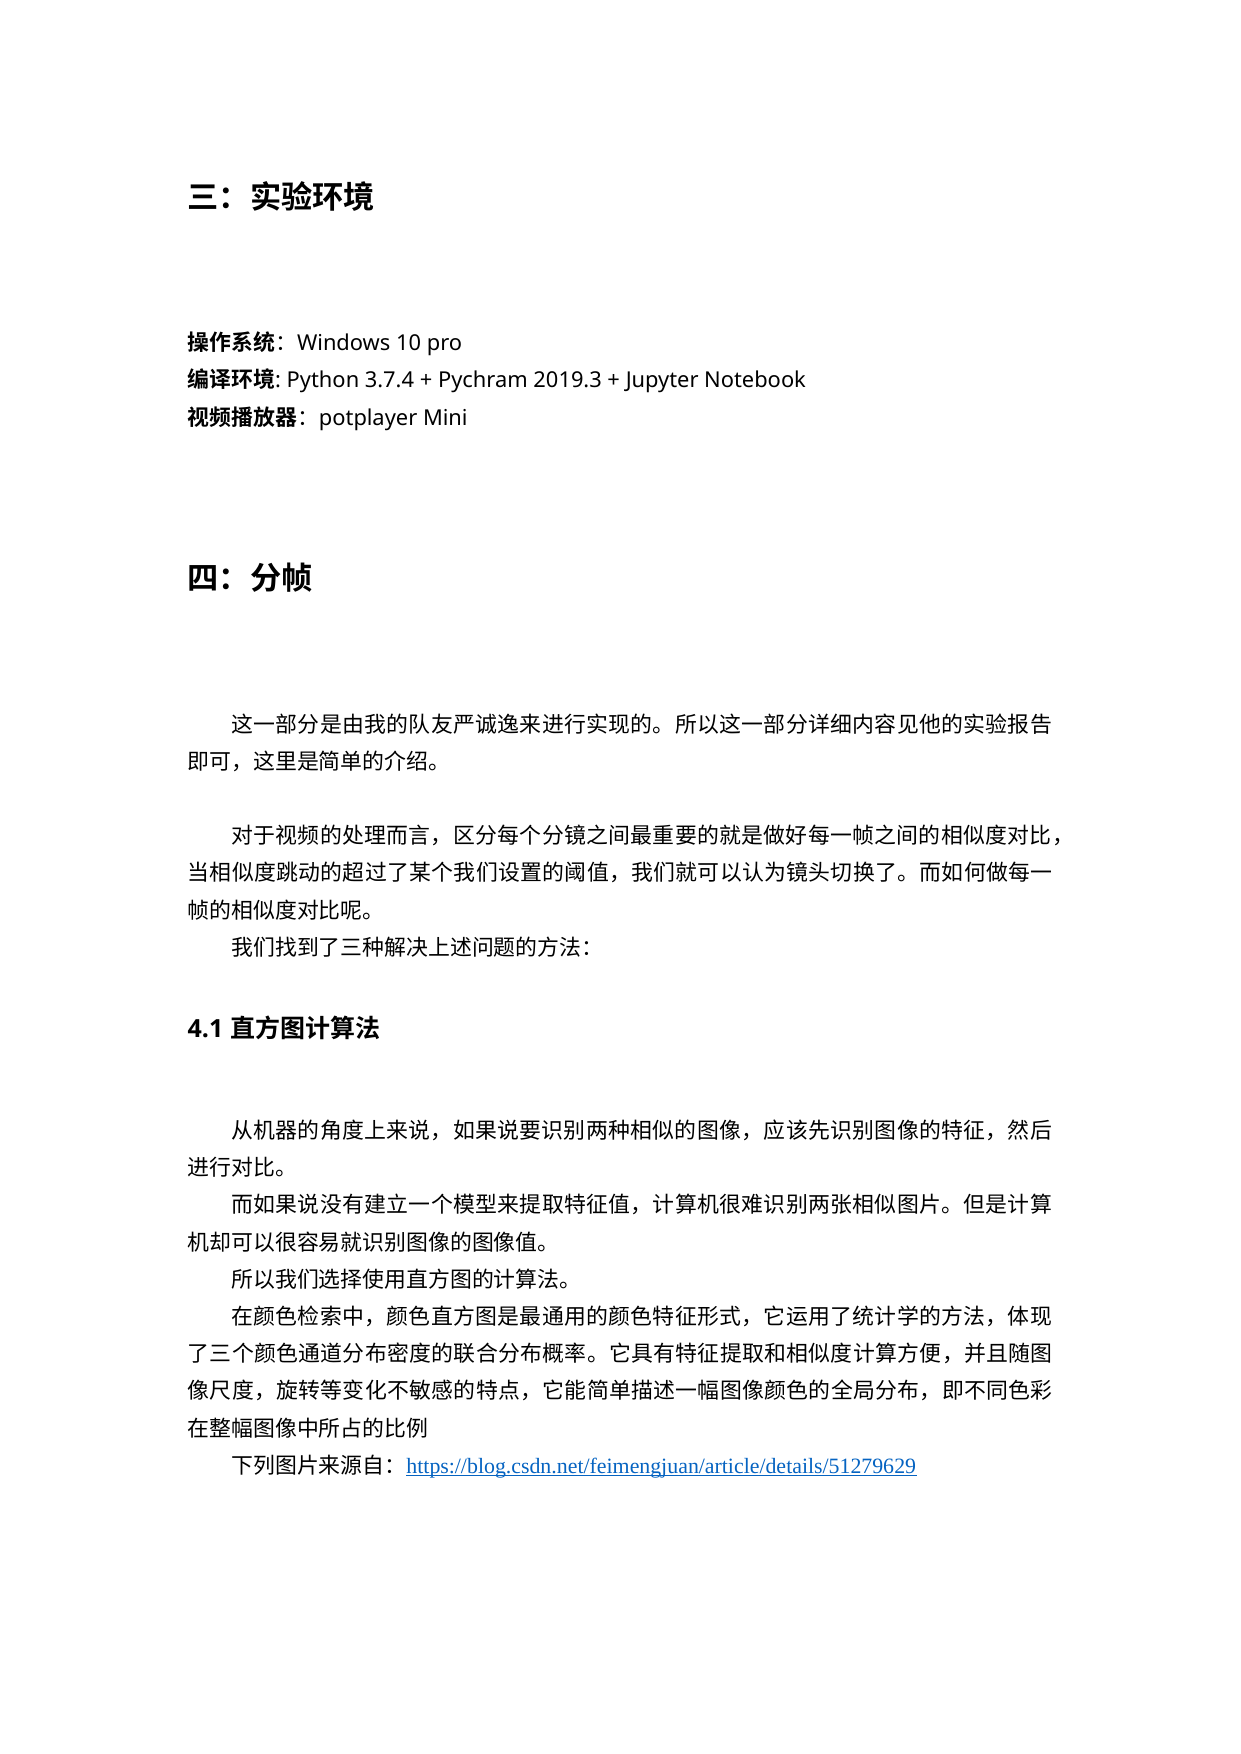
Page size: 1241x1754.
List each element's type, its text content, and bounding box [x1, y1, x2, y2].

subtitle 四：分帧 [187, 543, 1053, 608]
subtitle 4.1 直方图计算法 [187, 994, 1053, 1059]
subtitle 三：实验环境 [187, 162, 1053, 227]
text 编译环境: Python 3.7.4 + Pychram 2019.3 + Jupyter Notebook [187, 362, 1053, 395]
text 而如果说没有建立一个模型来提取特征值，计算机很难识别两张相似图片。但是计算机却可以很容易就识别图像的图像值。 [187, 1187, 1053, 1257]
text 我们找到了三种解决上述问题的方法： [187, 929, 1053, 962]
text 在颜色检索中，颜色直方图是最通用的颜色特征形式，它运用了统计学的方法，体现了三个颜色通道分布密度的联合分布概率。它具有特征提取和相似度计算方便，并且随图像尺度，旋转等变化不敏感的特点，它能简单描述一幅图像颜色的全局分布，即不同色彩在整幅图像中所占的比例 [187, 1298, 1053, 1443]
text 这一部分是由我的队友严诚逸来进行实现的。所以这一部分详细内容见他的实验报告即可，这里是简单的介绍。 [187, 706, 1053, 776]
text 操作系统：Windows 10 pro [187, 325, 1053, 357]
text 对于视频的处理而言，区分每个分镜之间最重要的就是做好每一帧之间的相似度对比，当相似度跳动的超过了某个我们设置的阈值，我们就可以认为镜头切换了。而如何做每一帧的相似度对比呢。 [187, 818, 1053, 925]
text 下列图片来源自：https://blog.csdn.net/feimengjuan/article/details/51279629 [187, 1447, 1053, 1480]
text 从机器的角度上来说，如果说要识别两种相似的图像，应该先识别图像的特征，然后进行对比。 [187, 1112, 1053, 1182]
text 视频播放器：potplayer Mini [187, 399, 1053, 432]
text 所以我们选择使用直方图的计算法。 [187, 1261, 1053, 1294]
